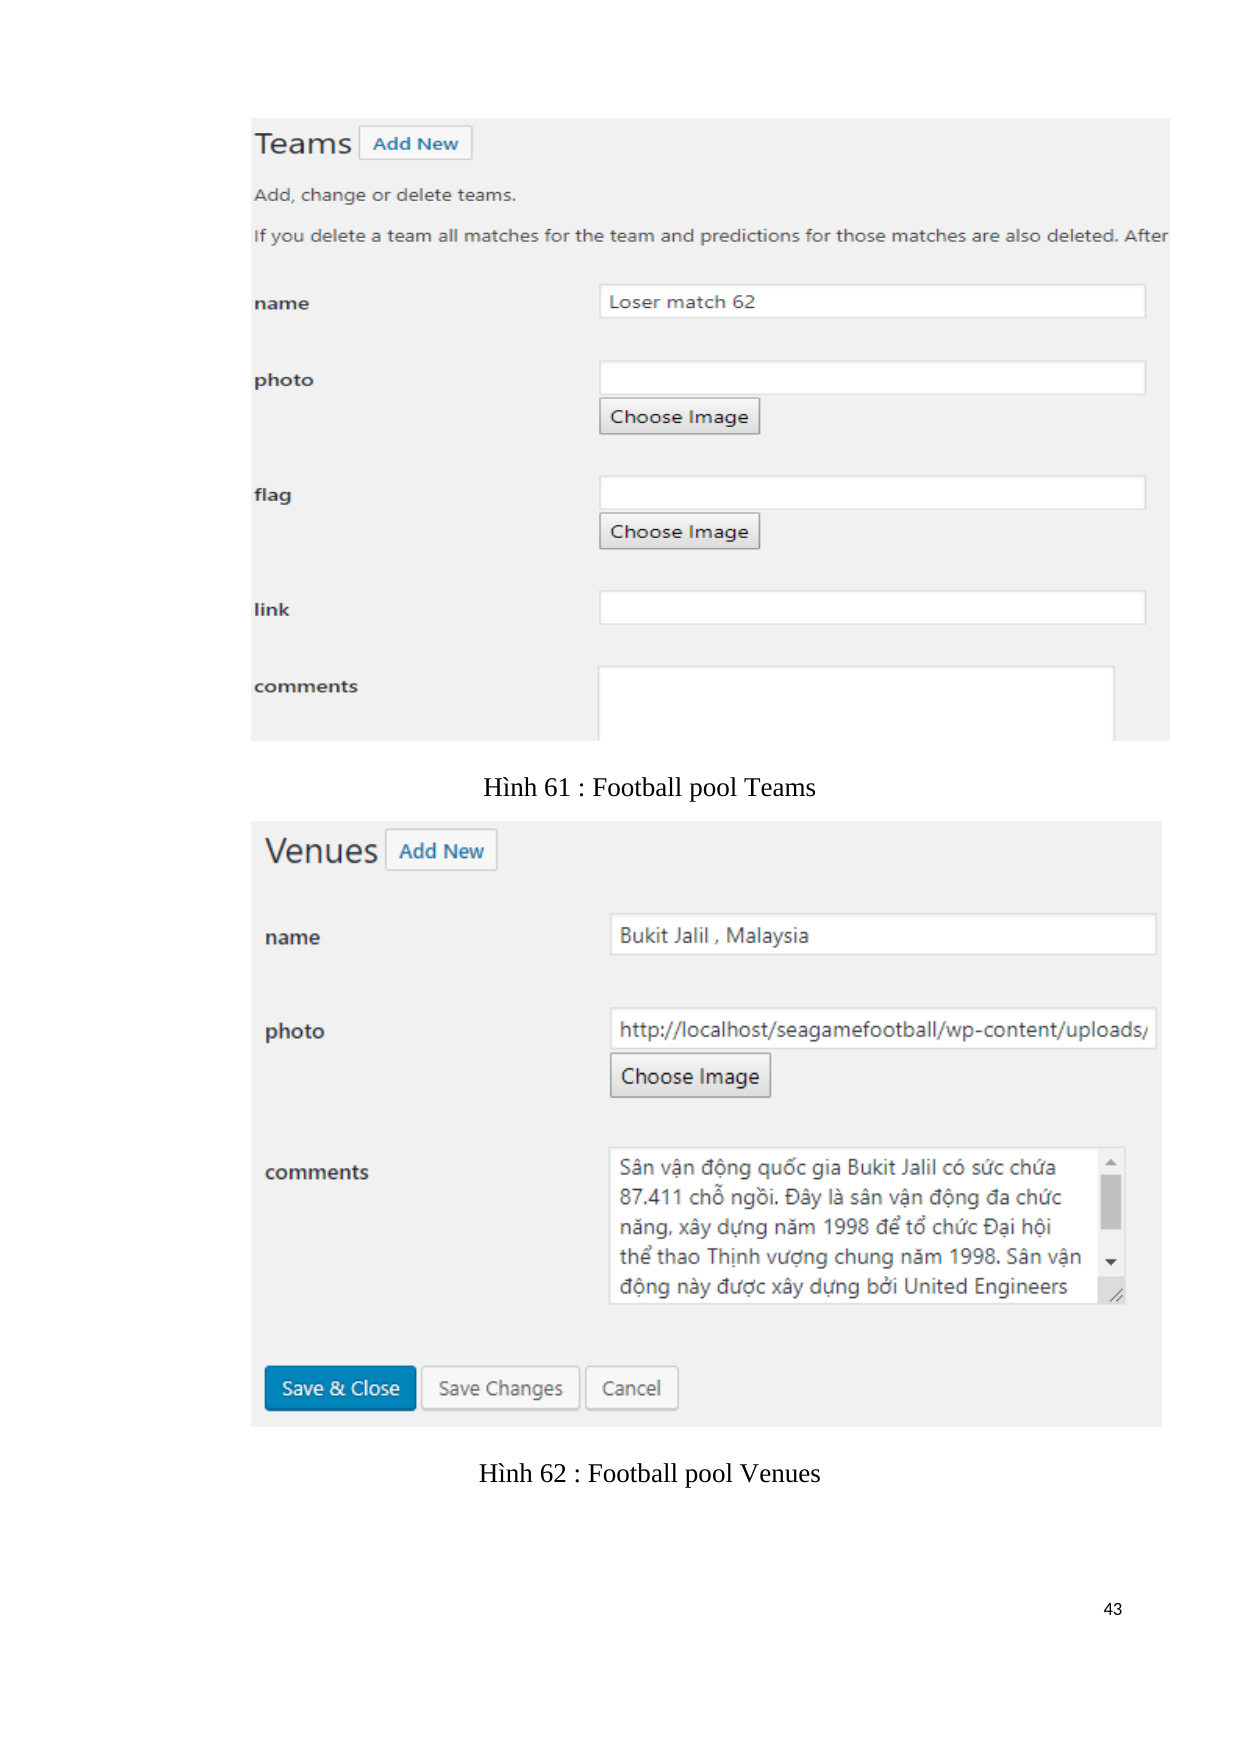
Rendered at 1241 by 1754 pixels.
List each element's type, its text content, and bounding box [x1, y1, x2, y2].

picture [251, 821, 1162, 1427]
text Hình 61 : Football pool Teams [177, 771, 1122, 802]
text Hình 62 : Football pool Venues [177, 1457, 1122, 1488]
picture [251, 118, 1170, 741]
